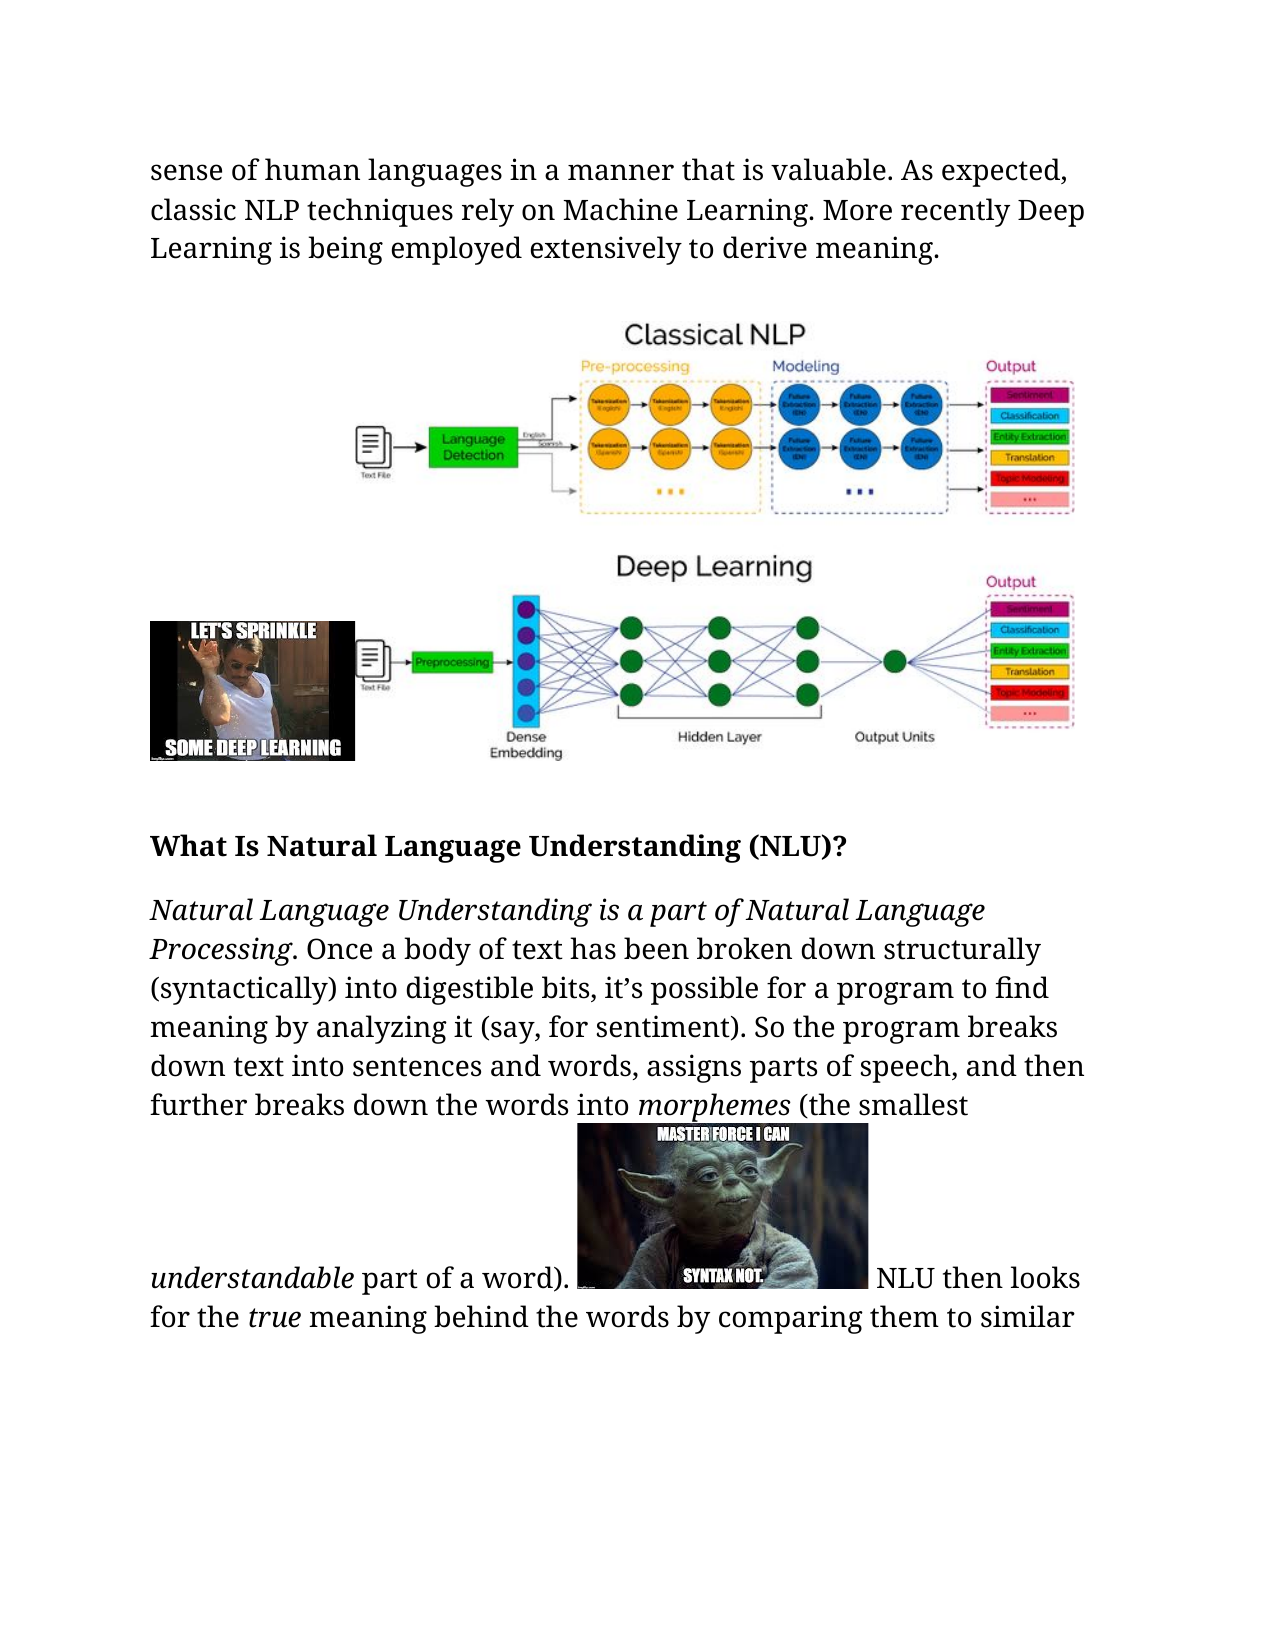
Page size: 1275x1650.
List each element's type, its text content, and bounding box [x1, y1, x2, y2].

picture [150, 321, 1075, 761]
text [150, 150, 1125, 267]
text What Is Natural Language Understanding (NLU)? [150, 825, 1125, 864]
picture [577, 1123, 869, 1289]
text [150, 889, 1125, 1336]
